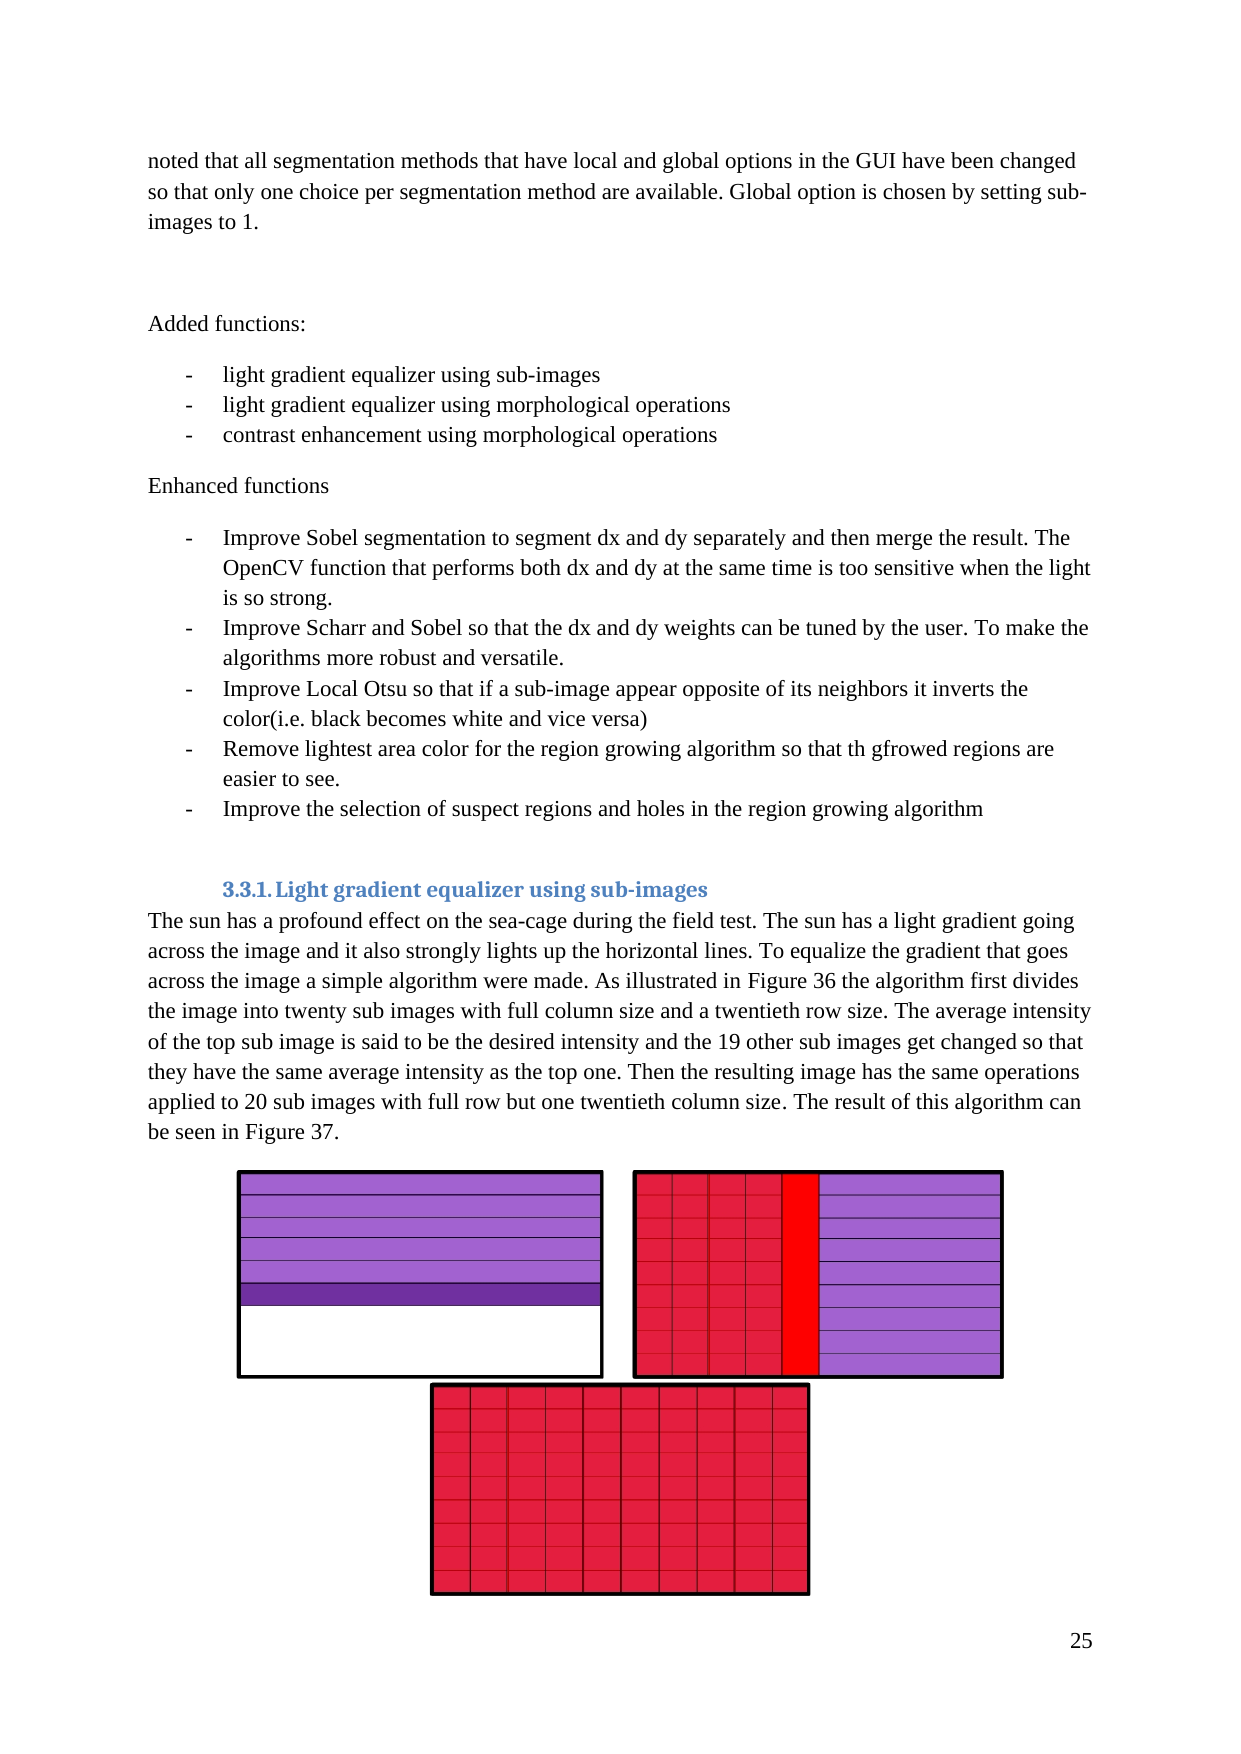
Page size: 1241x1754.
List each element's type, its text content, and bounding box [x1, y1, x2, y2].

picture [429, 1382, 811, 1596]
list Improve the selection of suspect regions and holes in the region growing algorithm [185, 796, 1093, 822]
picture [632, 1170, 1004, 1379]
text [148, 148, 1093, 234]
subtitle Light gradient equalizer using sub-images [223, 877, 1093, 903]
list light gradient equalizer using sub-images [185, 361, 1093, 387]
list Remove lightest area color for the region growing algorithm so that th gfrowed regions are easier to see. [185, 735, 1093, 792]
list Improve Sobel segmentation to segment dx and dy separately and then merge the result. The OpenCV function that performs both dx and dy at the same time is too sensitive when the light is so strong. [185, 524, 1093, 610]
text Added functions: [148, 310, 1093, 336]
list Improve Scharr and Sobel so that the dx and dy weights can be tuned by the user. To make the algorithms more robust and versatile. [185, 614, 1093, 671]
list Improve Local Otsu so that if a sub-image appear opposite of its neighbors it inverts the color(i.e. black becomes white and vice versa) [185, 675, 1093, 731]
text Enhanced functions [148, 473, 1093, 499]
list contrast enhancement using morphological operations [185, 422, 1093, 448]
picture [236, 1169, 604, 1379]
list light gradient equalizer using morphological operations [185, 391, 1093, 418]
